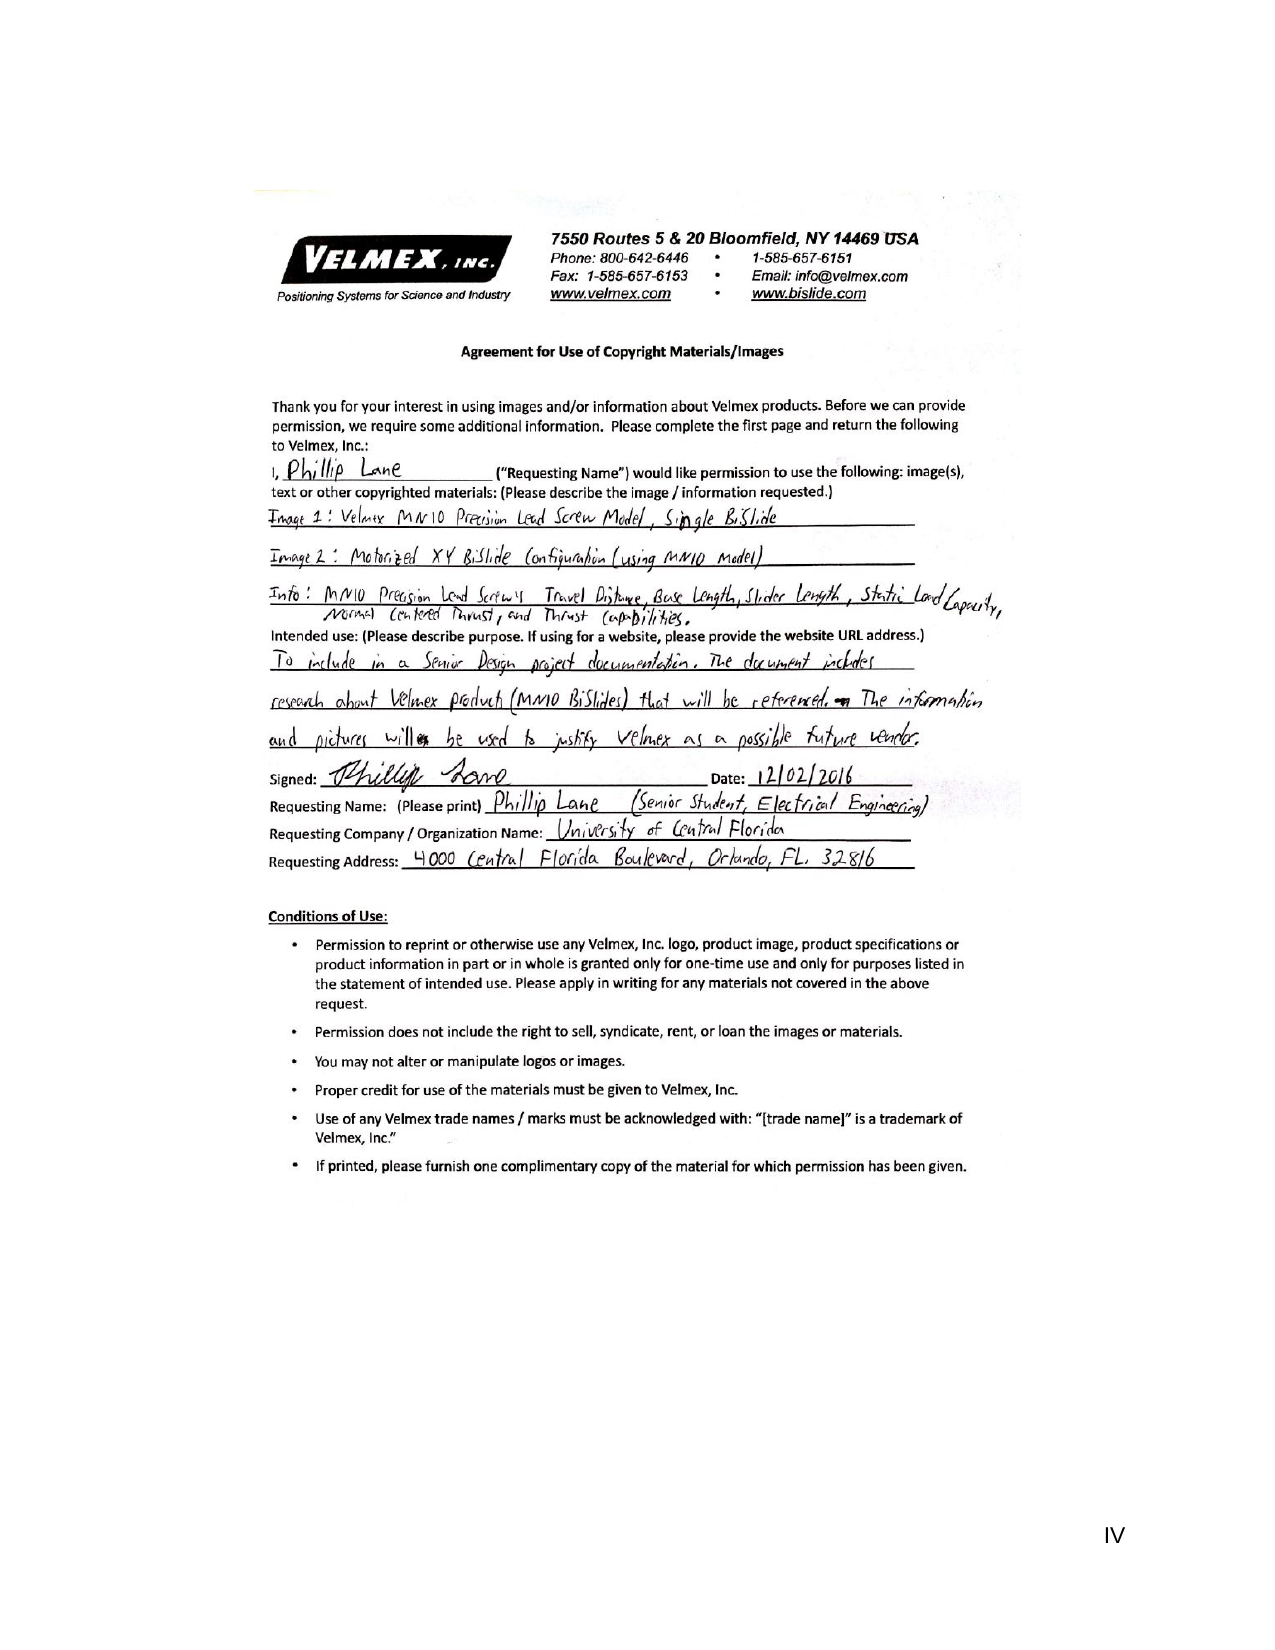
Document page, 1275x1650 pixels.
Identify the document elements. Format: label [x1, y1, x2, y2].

picture [254, 176, 1021, 1210]
